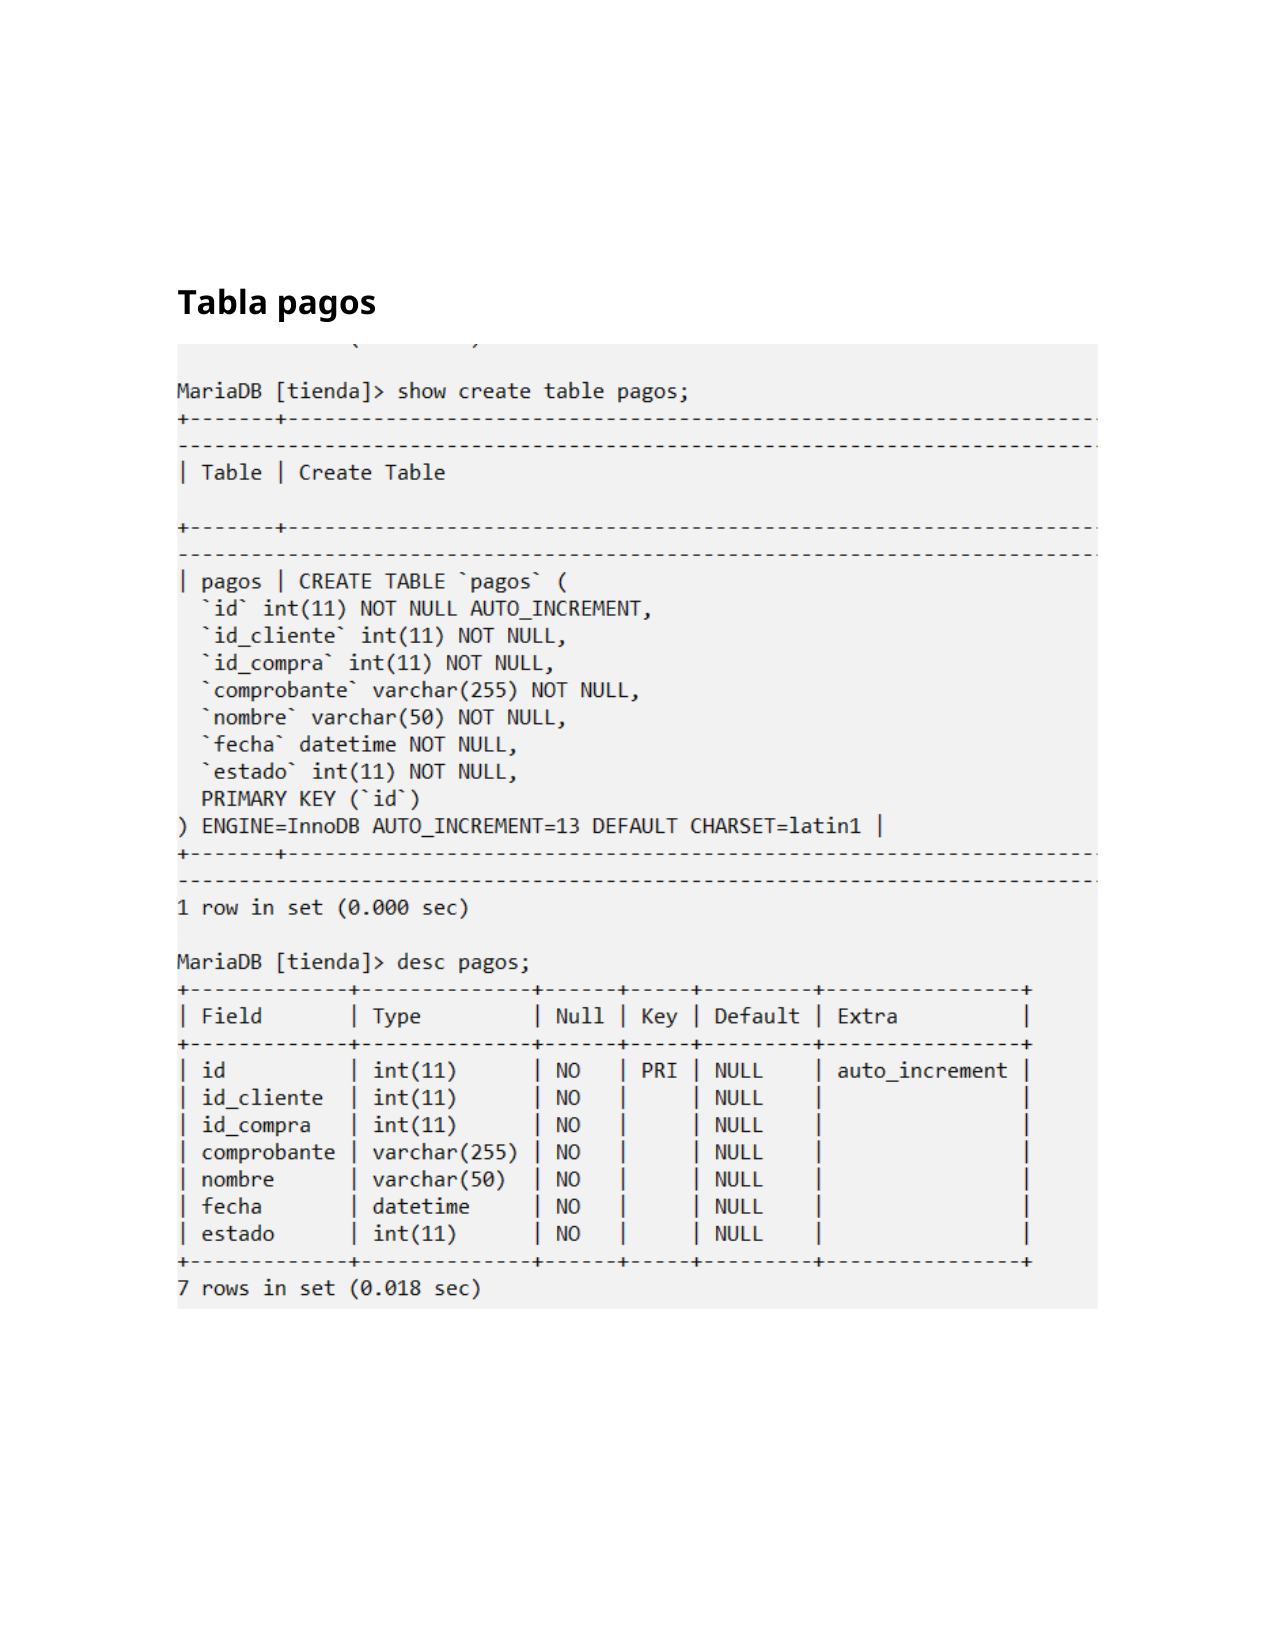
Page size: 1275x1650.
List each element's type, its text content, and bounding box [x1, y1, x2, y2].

text Tabla pagos [177, 279, 1098, 324]
picture [177, 344, 1098, 1309]
